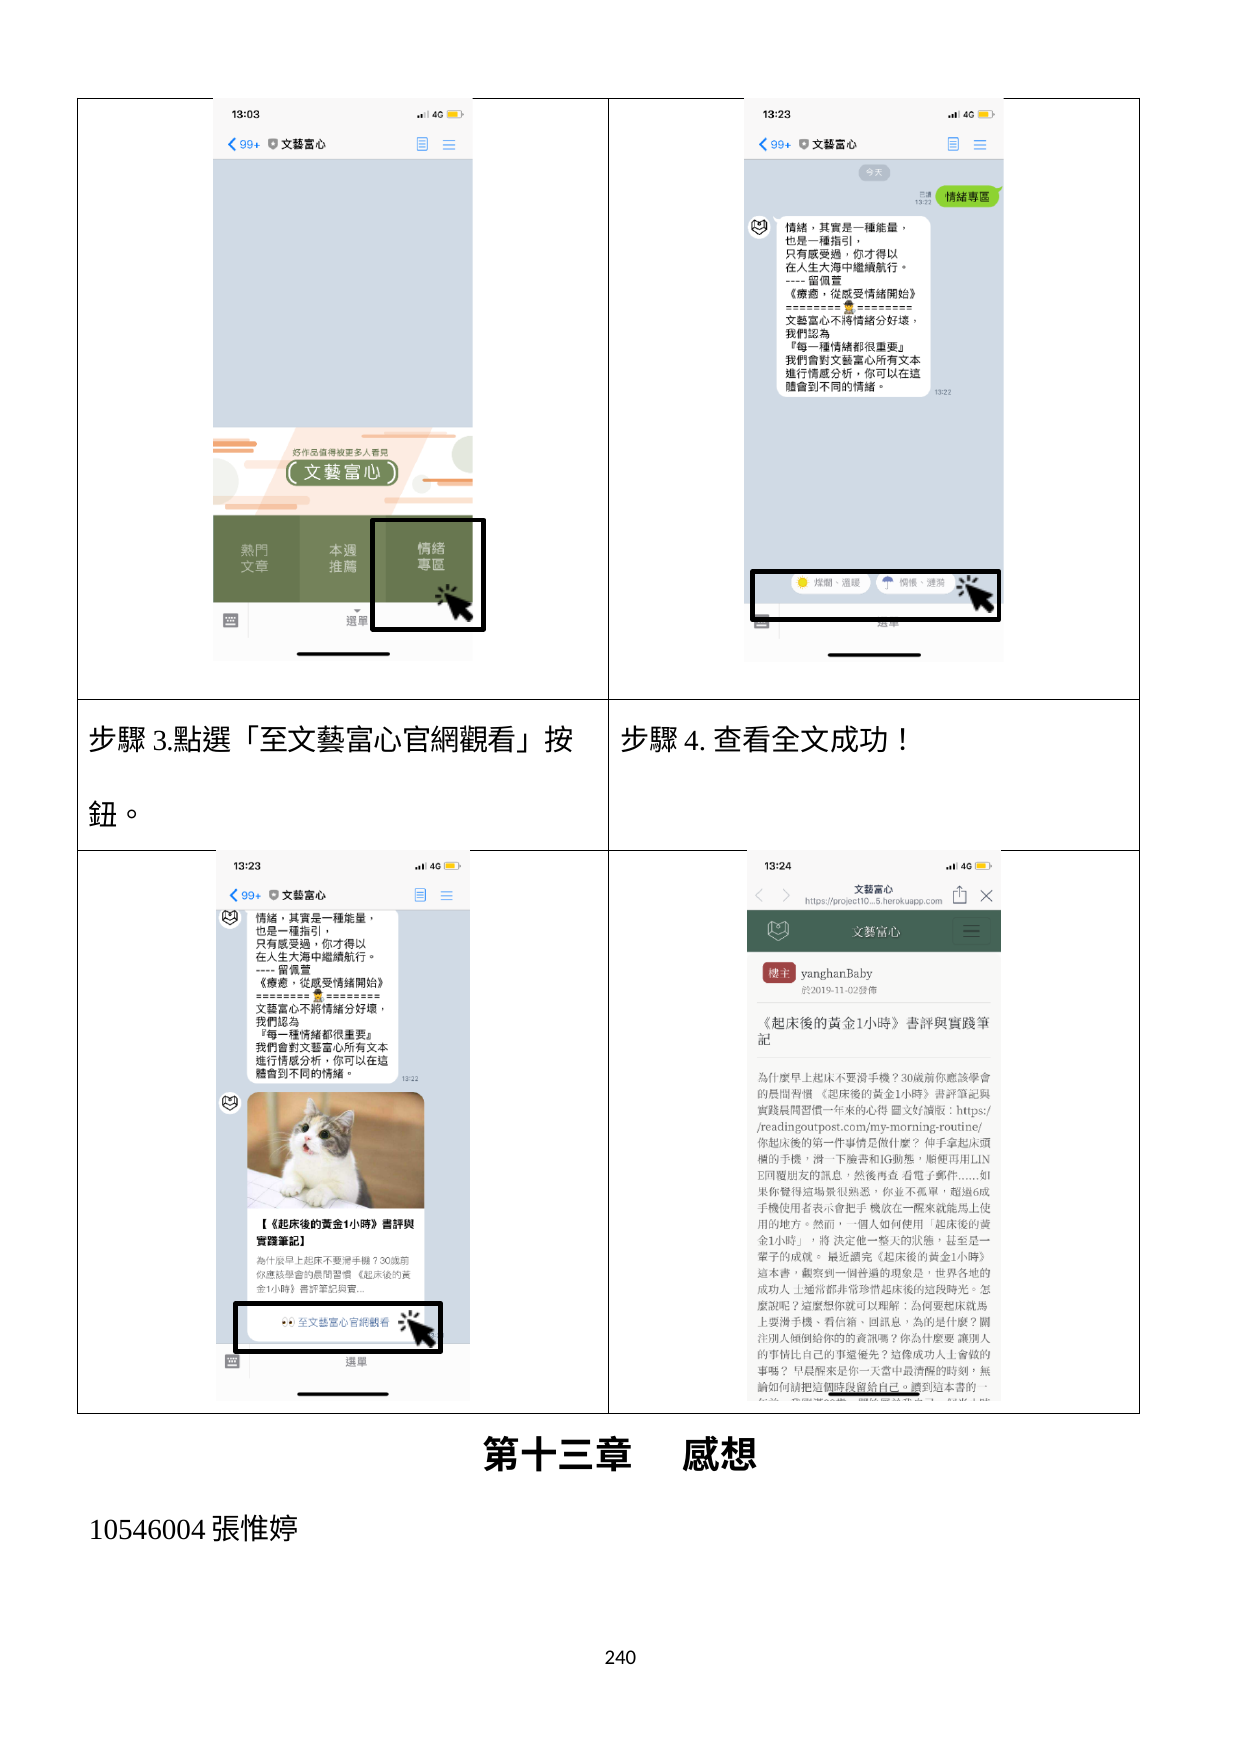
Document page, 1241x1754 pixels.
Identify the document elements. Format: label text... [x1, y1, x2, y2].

picture [216, 850, 470, 1401]
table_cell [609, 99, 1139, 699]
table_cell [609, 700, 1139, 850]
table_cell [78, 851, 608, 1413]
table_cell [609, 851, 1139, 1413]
picture [213, 98, 473, 661]
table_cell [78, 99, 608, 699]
picture [747, 850, 1001, 1401]
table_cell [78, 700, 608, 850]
picture [744, 98, 1004, 662]
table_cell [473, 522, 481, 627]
text 10546004張惟婷 [89, 1489, 1152, 1564]
picture [375, 522, 474, 627]
text 感想 [89, 1414, 1152, 1489]
